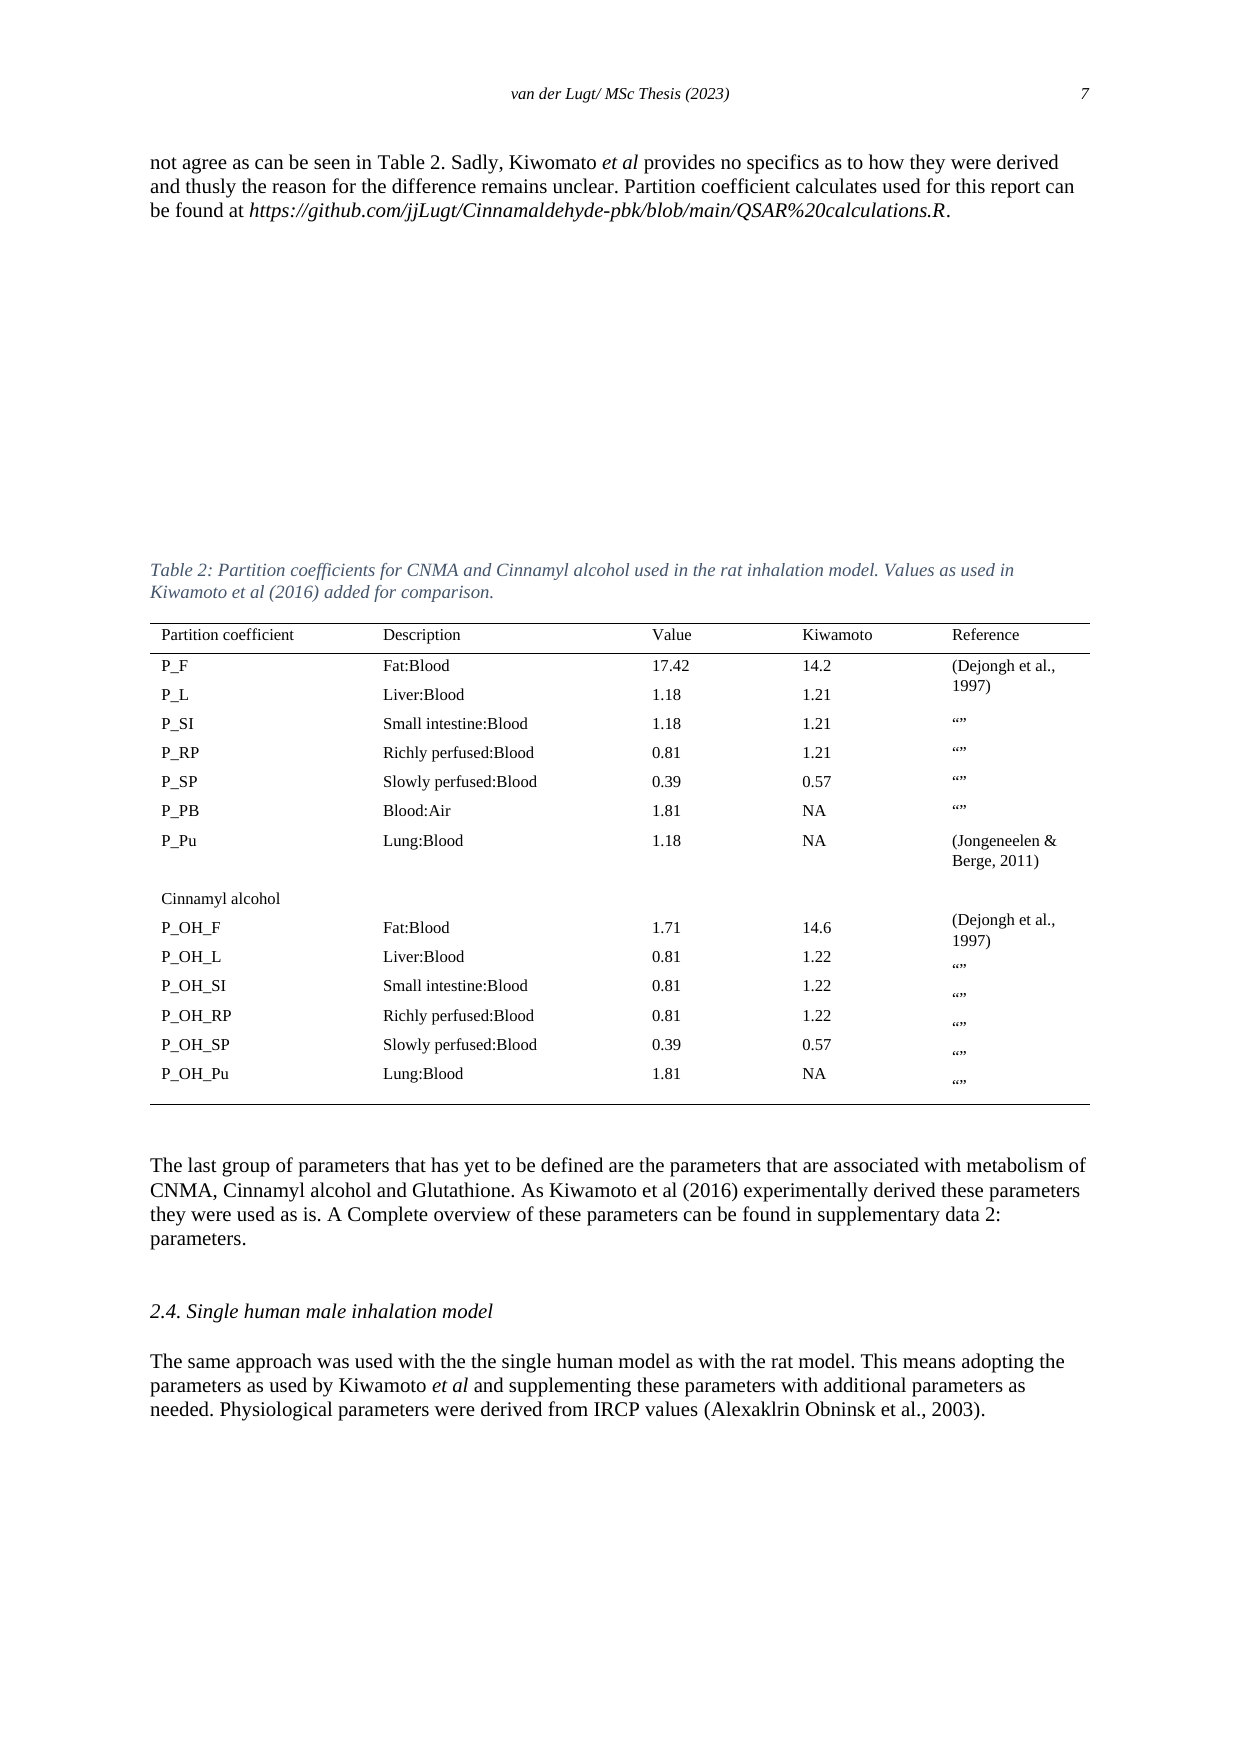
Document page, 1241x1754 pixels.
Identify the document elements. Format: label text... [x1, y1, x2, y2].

table_cell P_SI P_RP P_SP P_PB P_Pu Cinnamyl alcohol P_OH_F P_OH_L P_OH_SI P_OH_RP P_OH_SP P_OH_Pu [150, 713, 372, 1104]
table_header Reference [941, 624, 1090, 653]
table_cell 1.18 0.81 0.39 1.81 1.18 1.71 0.81 0.81 0.81 0.39 1.81 [641, 713, 791, 1104]
text The same approach was used with the the single human model as with the rat model. This means adopting the parameters as used by Kiwamoto et al and supplementing these parameters with additional parameters as needed. Physiological parameters were derived from IRCP values . [150, 1349, 1090, 1421]
text Table 2: Partition coefficients for CNMA and Cinnamyl alcohol used in the rat inhalation model. Values as used in Kiwamoto et al (2016) added for comparison. [150, 559, 1090, 602]
text Single human male inhalation model [150, 1299, 1090, 1324]
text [150, 150, 1090, 222]
table_cell 1.21 1.21 0.57 NA NA 14.6 1.22 1.22 1.22 0.57 NA [791, 713, 941, 1104]
table_header Partition coefficient [150, 624, 372, 653]
table_cell 14.2 1.21 [791, 654, 941, 713]
table_cell 17.42 1.18 [641, 654, 791, 713]
table_header Description [372, 624, 641, 653]
table_cell Fat:Blood Liver:Blood [372, 654, 641, 713]
table_header Value [641, 624, 791, 653]
table_cell Small intestine:Blood Richly perfused:Blood Slowly perfused:Blood Blood:Air Lung:Blood Fat:Blood Liver:Blood Small intestine:Blood Richly perfused:Blood Slowly perfused:Blood Lung:Blood [372, 713, 641, 1104]
table_cell “” “” “” “” “” “” “” “” “” [941, 713, 1090, 1104]
table_header Kiwamoto [791, 624, 941, 653]
table_cell P_F P_L [150, 654, 372, 713]
text The last group of parameters that has yet to be defined are the parameters that are associated with metabolism of CNMA, Cinnamyl alcohol and Glutathione. As Kiwamoto et al (2016) experimentally derived these parameters they were used as is. A Complete overview of these parameters can be found in supplementary data 2: parameters. [150, 1153, 1090, 1250]
